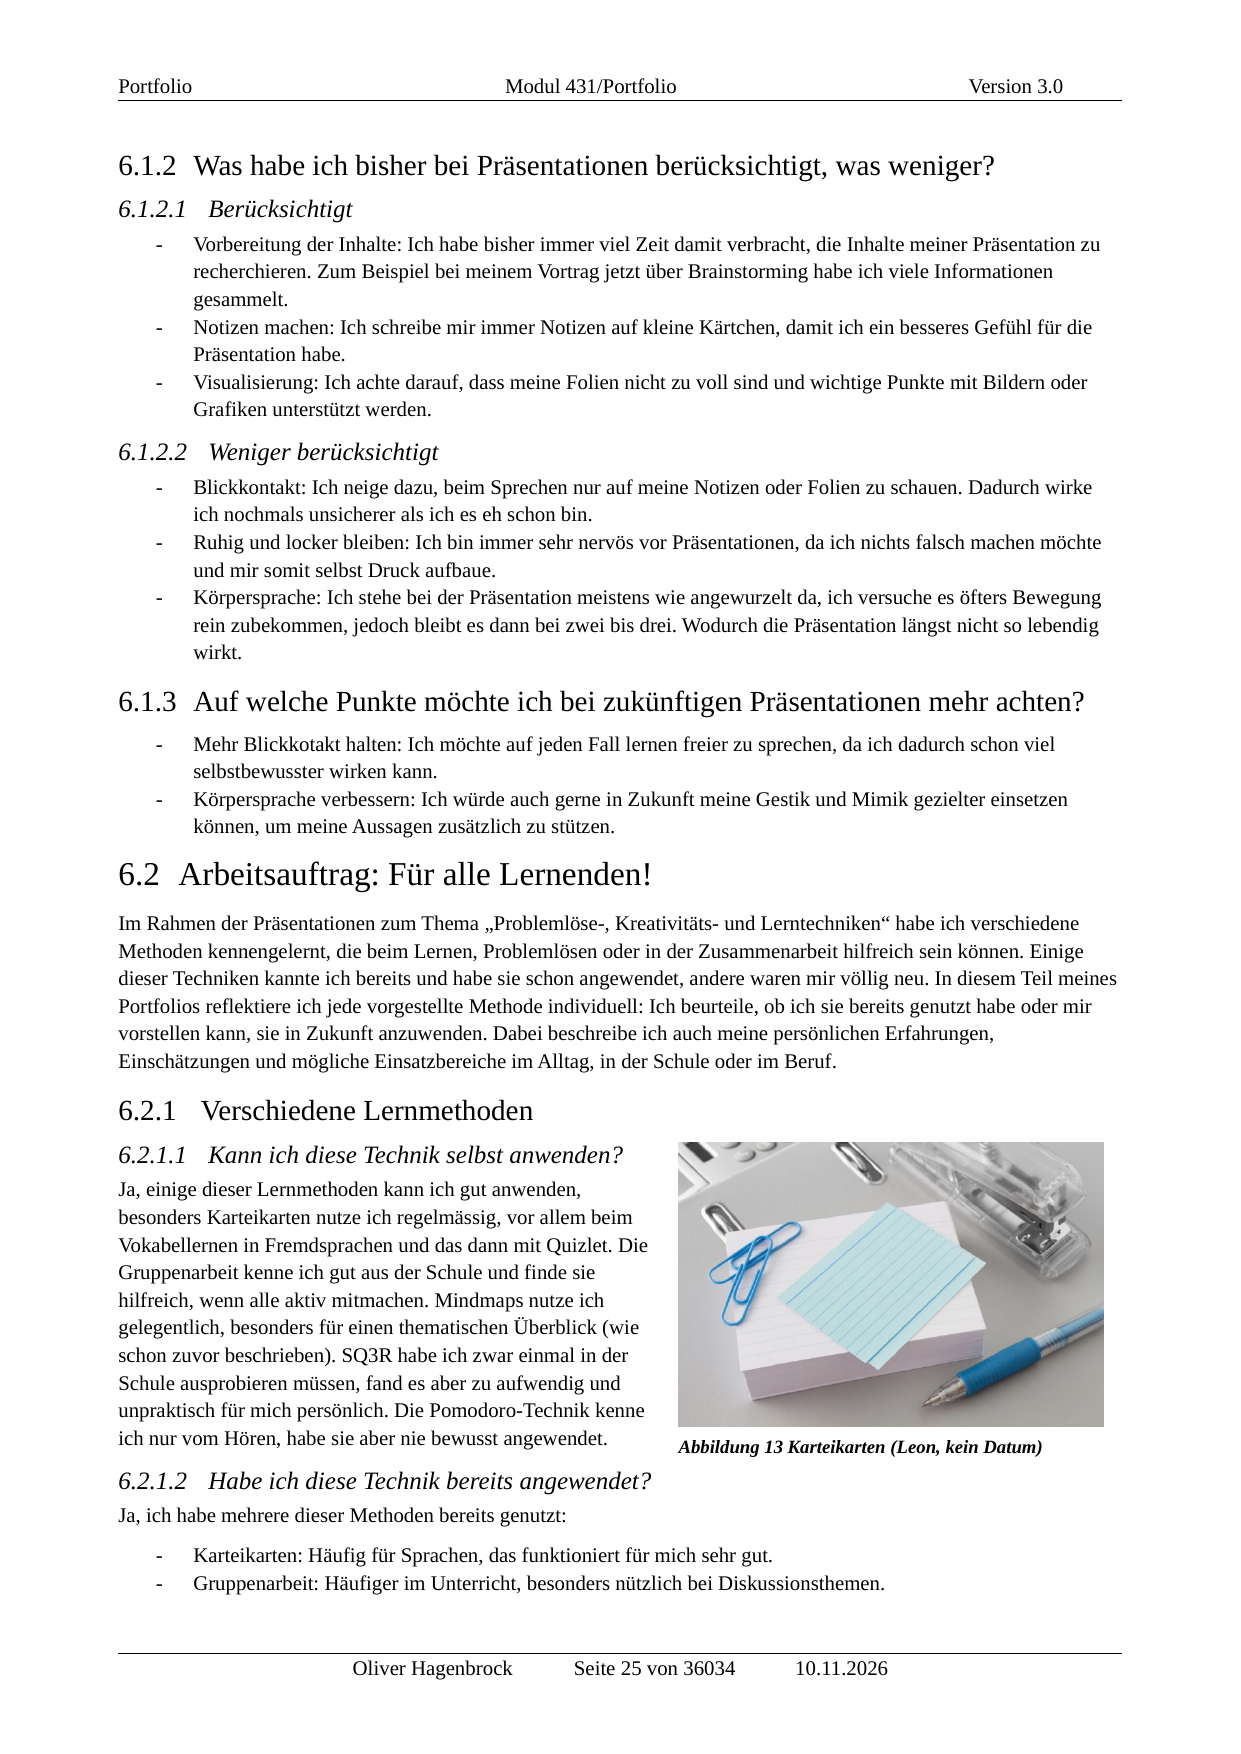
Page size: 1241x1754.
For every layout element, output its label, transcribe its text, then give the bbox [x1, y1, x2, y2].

list Körpersprache verbessern: Ich würde auch gerne in Zukunft meine Gestik und Mimik gezielter einsetzen können, um meine Aussagen zusätzlich zu stützen. [156, 787, 1122, 838]
subtitle Weniger berücksichtigt [118, 437, 1122, 466]
text Im Rahmen der Präsentationen zum Thema „Problemlöse-, Kreativitäts- und Lerntechniken“ habe ich verschiedene Methoden kennengelernt, die beim Lernen, Problemlösen oder in der Zusammenarbeit hilfreich sein können. Einige dieser Techniken kannte ich bereits und habe sie schon angewendet, andere waren mir völlig neu. In diesem Teil meines Portfolios reflektiere ich jede vorgestellte Methode individuell: Ich beurteile, ob ich sie bereits genutzt habe oder mir vorstellen kann, sie in Zukunft anzuwenden. Dabei beschreibe ich auch meine persönlichen Erfahrungen, Einschätzungen und mögliche Einsatzbereiche im Alltag, in der Schule oder im Beruf. [118, 911, 1122, 1073]
text Ja, ich habe mehrere dieser Methoden bereits genutzt: [118, 1503, 1122, 1527]
subtitle Verschiedene Lernmethoden [118, 1093, 1122, 1127]
list Notizen machen: Ich schreibe mir immer Notizen auf kleine Kärtchen, damit ich ein besseres Gefühl für die Präsentation habe. [156, 314, 1122, 366]
list Gruppenarbeit: Häufiger im Unterricht, besonders nützlich bei Diskussionsthemen. [156, 1571, 1122, 1595]
subtitle Arbeitsauftrag: Für alle Lernenden! [118, 854, 1122, 893]
subtitle Auf welche Punkte möchte ich bei zukünftigen Präsentationen mehr achten? [118, 684, 1122, 718]
list Mehr Blickkotakt halten: Ich möchte auf jeden Fall lernen freier zu sprechen, da ich dadurch schon viel selbstbewusster wirken kann. [156, 731, 1122, 783]
subtitle Habe ich diese Technik bereits angewendet? [118, 1466, 1122, 1494]
list Körpersprache: Ich stehe bei der Präsentation meistens wie angewurzelt da, ich versuche es öfters Bewegung rein zubekommen, jedoch bleibt es dann bei zwei bis drei. Wodurch die Präsentation längst nicht so lebendig wirkt. [156, 585, 1122, 664]
list Vorbereitung der Inhalte: Ich habe bisher immer viel Zeit damit verbracht, die Inhalte meiner Präsentation zu recherchieren. Zum Beispiel bei meinem Vortrag jetzt über Brainstorming habe ich viele Informationen gesammelt. [156, 232, 1122, 311]
subtitle Was habe ich bisher bei Präsentationen berücksichtigt, was weniger? [118, 148, 1122, 181]
subtitle Berücksichtigt [118, 194, 1122, 223]
subtitle Kann ich diese Technik selbst anwenden? [118, 1140, 1122, 1169]
list Blickkontakt: Ich neige dazu, beim Sprechen nur auf meine Notizen oder Folien zu schauen. Dadurch wirke ich nochmals unsicherer als ich es eh schon bin. [156, 475, 1122, 526]
list Visualisierung: Ich achte darauf, dass meine Folien nicht zu voll sind und wichtige Punkte mit Bildern oder Grafiken unterstützt werden. [156, 370, 1122, 421]
picture [678, 1142, 1104, 1427]
list Ruhig und locker bleiben: Ich bin immer sehr nervös vor Präsentationen, da ich nichts falsch machen möchte und mir somit selbst Druck aufbaue. [156, 530, 1122, 582]
list Karteikarten: Häufig für Sprachen, das funktioniert für mich sehr gut. [156, 1543, 1122, 1567]
